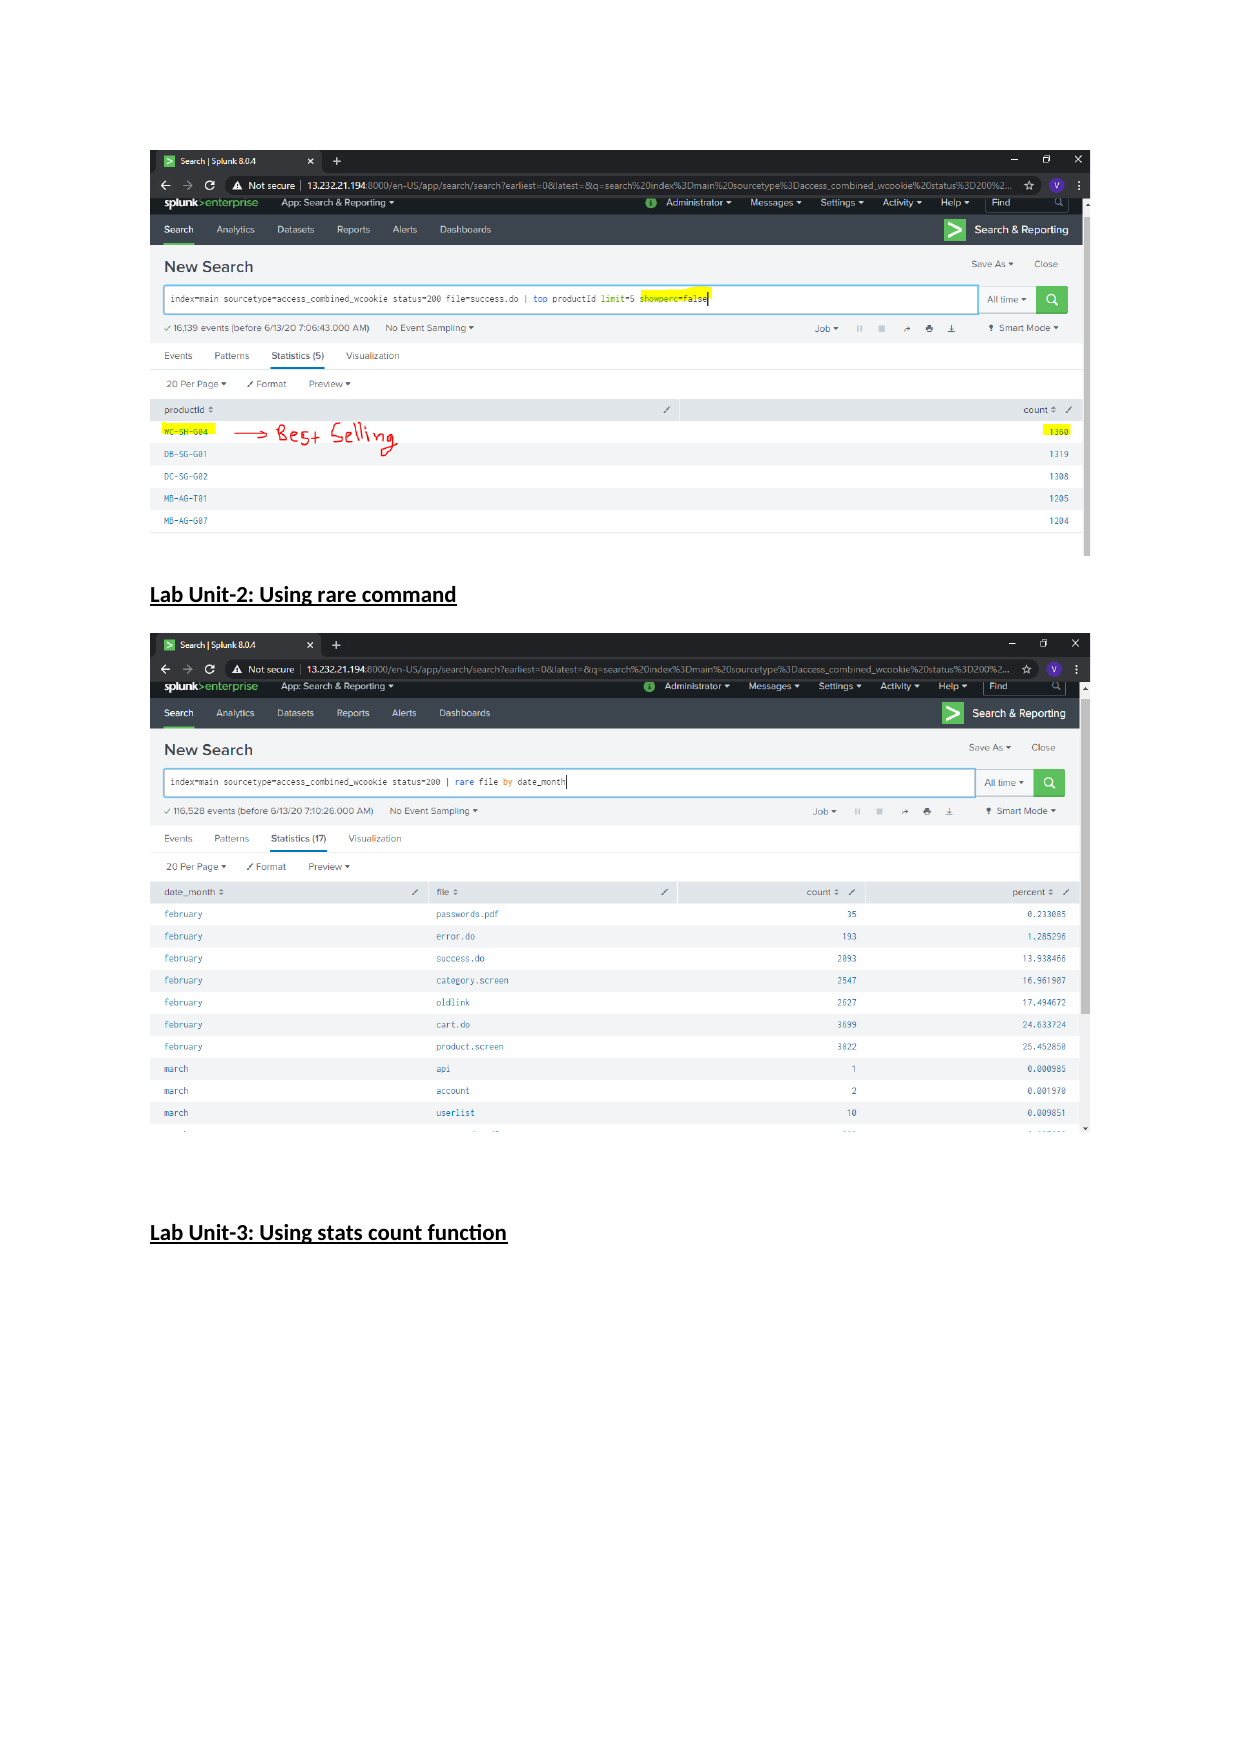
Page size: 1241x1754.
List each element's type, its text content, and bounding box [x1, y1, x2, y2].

text Lab Unit-3: Using stats count function [150, 1218, 1090, 1246]
picture [150, 633, 1091, 1132]
picture [150, 150, 1091, 556]
text Lab Unit-2: Using rare command [150, 580, 1090, 608]
